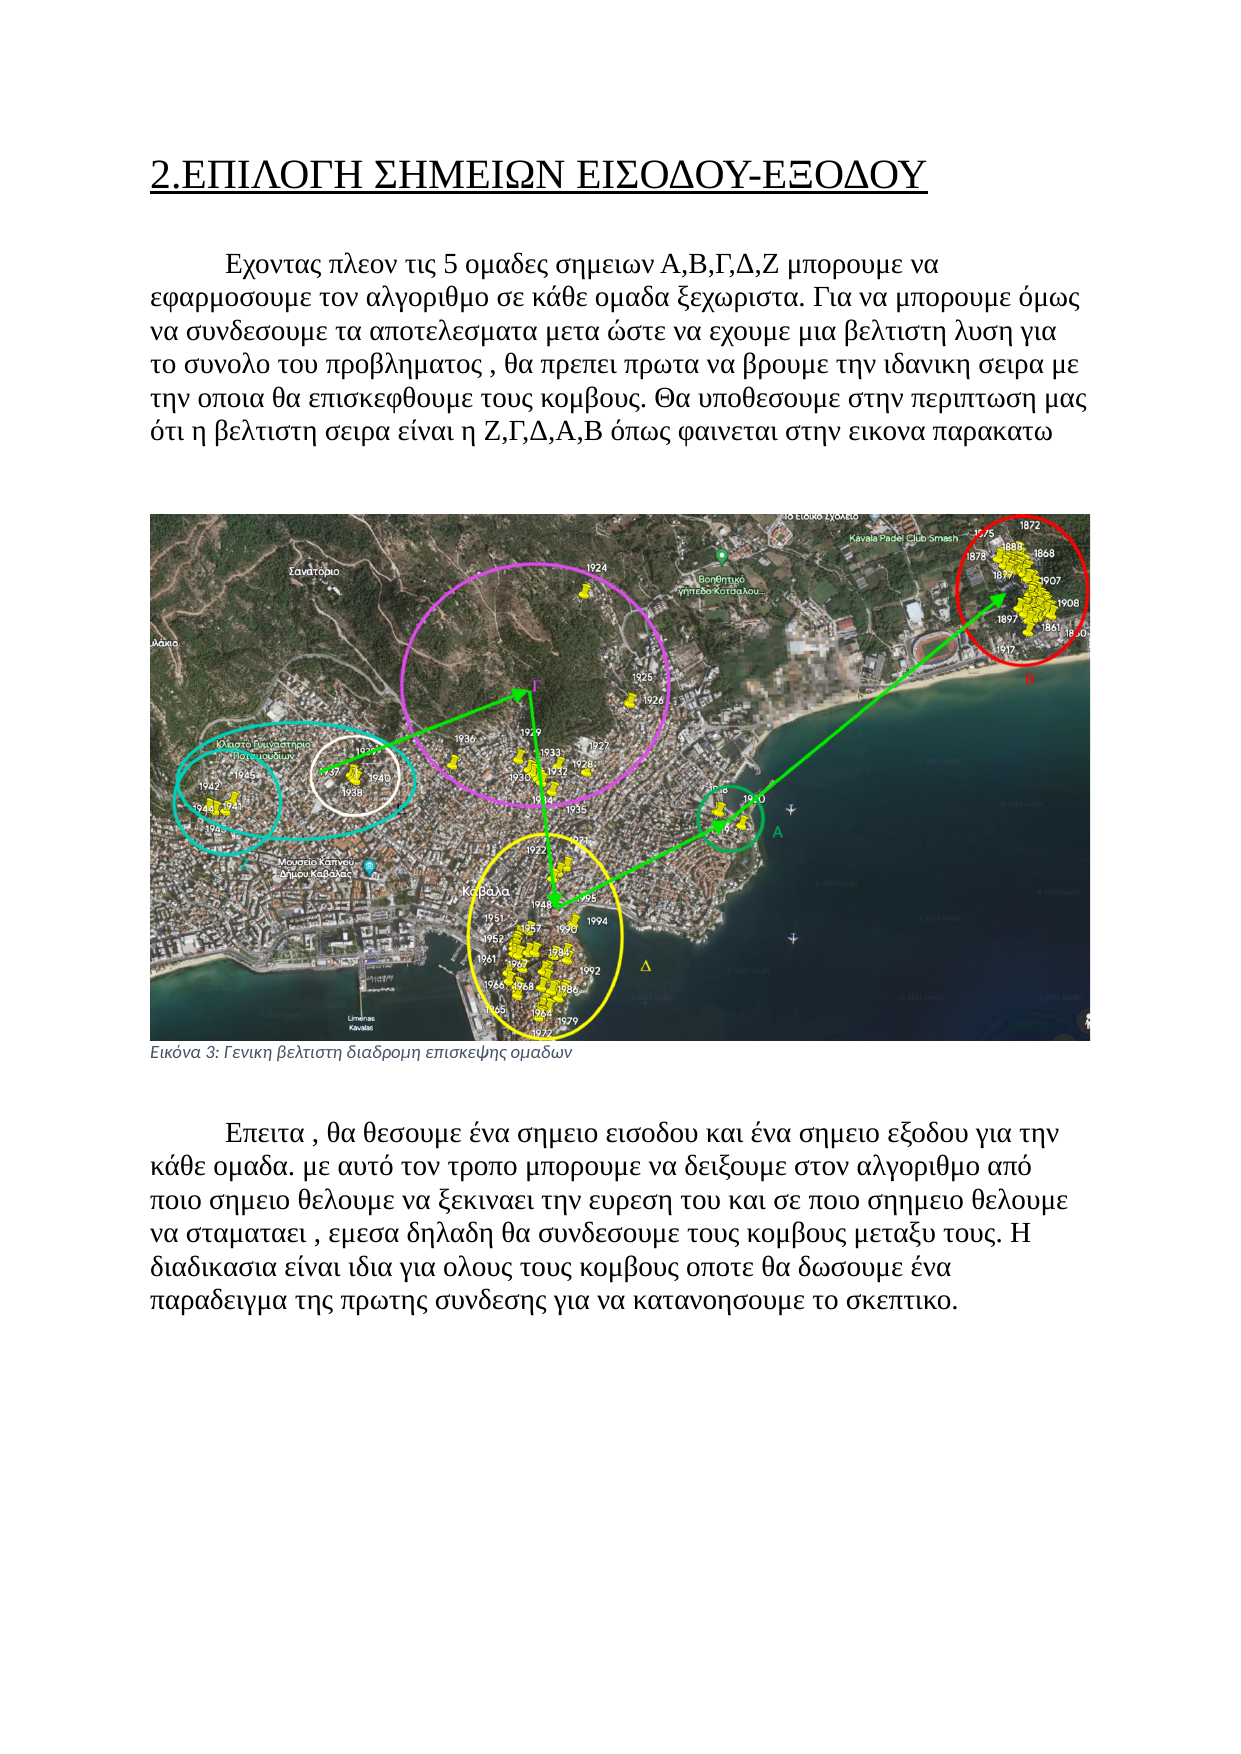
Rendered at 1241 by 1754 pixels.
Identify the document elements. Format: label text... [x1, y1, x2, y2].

text Εχοντας πλεον τις 5 ομαδες σημειων Α,Β,Γ,Δ,Ζ μπορουμε να εφαρμοσουμε τον αλγοριθμο σε κάθε ομαδα ξεχωριστα. Για να μπορουμε όμως να συνδεσουμε τα αποτελεσματα μετα ώστε να εχουμε μια βελτιστη λυση για το συνολο του προβληματος , θα πρεπει πρωτα να βρουμε την ιδανικη σειρα με την οποια θα επισκεφθουμε τους κομβους. Θα υποθεσουμε στην περιπτωση μας ότι η βελτιστη σειρα είναι η Ζ,Γ,Δ,Α,Β όπως φαινεται στην εικονα παρακατω [150, 246, 1090, 447]
text Εικόνα 3: Γενικη βελτιστη διαδρομη επισκεψης ομαδων [150, 1041, 1090, 1063]
text 2.ΕΠΙΛΟΓΗ ΣΗΜΕΙΩΝ ΕΙΣΟΔΟΥ-ΕΞΟΔΟΥ [150, 150, 1090, 198]
text Επειτα , θα θεσουμε ένα σημειο εισοδου και ένα σημειο εξοδου για την κάθε ομαδα. με αυτό τον τροπο μπορουμε να δειξουμε στον αλγοριθμο από ποιο σημειο θελουμε να ξεκιναει την ευρεση του και σε ποιο σηημειο θελουμε να σταματαει , εμεσα δηλαδη θα συνδεσουμε τους κομβους μεταξυ τους. Η διαδικασια είναι ιδια για ολους τους κομβους οποτε θα δωσουμε ένα παραδειγμα της πρωτης συνδεσης για να κατανοησουμε το σκεπτικο. [150, 1115, 1090, 1316]
picture [150, 514, 1091, 1041]
